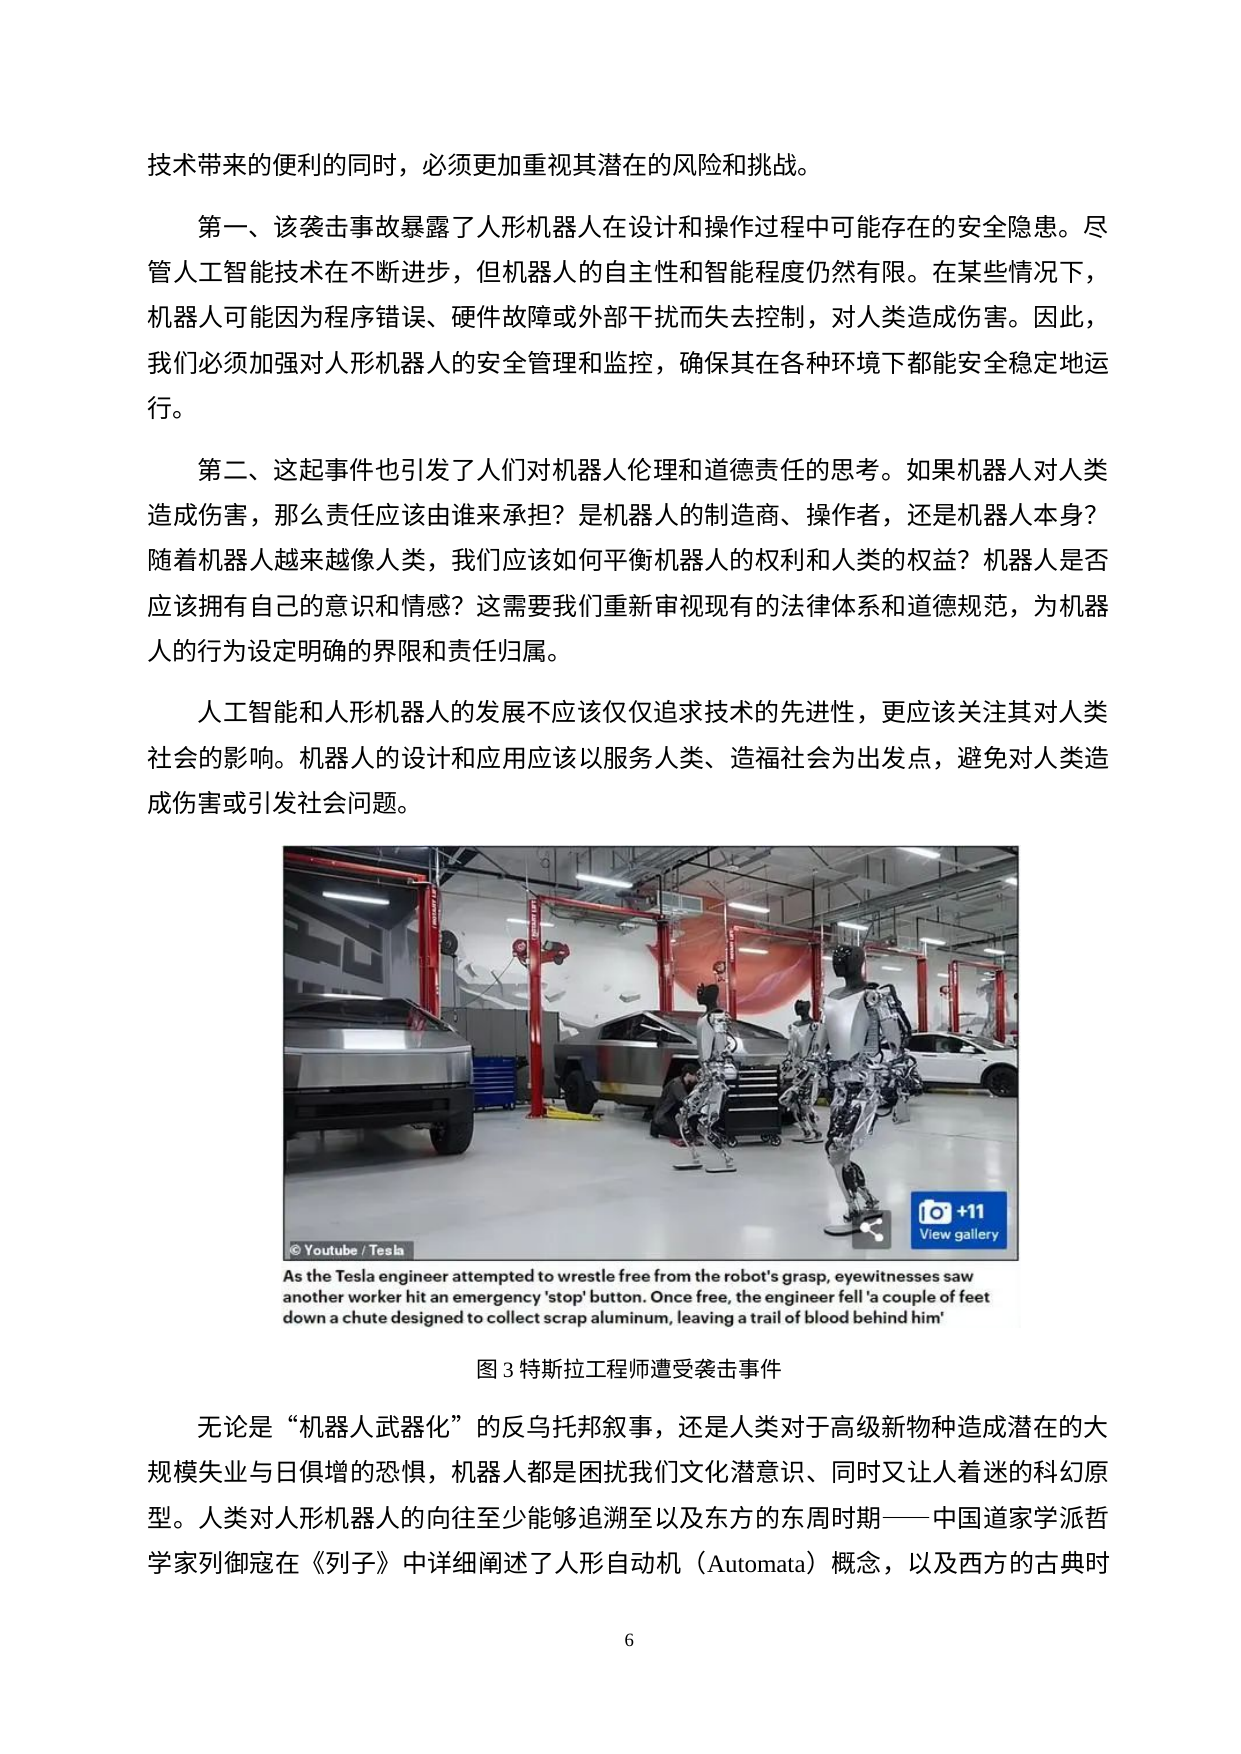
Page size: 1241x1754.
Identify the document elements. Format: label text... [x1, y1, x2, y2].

text 第一、该袭击事故暴露了人形机器人在设计和操作过程中可能存在的安全隐患。尽管人工智能技术在不断进步，但机器人的自主性和智能程度仍然有限。在某些情况下，机器人可能因为程序错误、硬件故障或外部干扰而失去控制，对人类造成伤害。因此，我们必须加强对人形机器人的安全管理和监控，确保其在各种环境下都能安全稳定地运行。 [148, 207, 1110, 425]
text 第二、这起事件也引发了人们对机器人伦理和道德责任的思考。如果机器人对人类造成伤害，那么责任应该由谁来承担？是机器人的制造商、操作者，还是机器人本身？随着机器人越来越像人类，我们应该如何平衡机器人的权利和人类的权益？机器人是否应该拥有自己的意识和情感？这需要我们重新审视现有的法律体系和道德规范，为机器人的行为设定明确的界限和责任归属。 [148, 450, 1110, 668]
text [148, 1407, 1110, 1579]
text 图3 特斯拉工程师遭受袭击事件 [148, 1352, 1110, 1383]
text 人工智能和人形机器人的发展不应该仅仅追求技术的先进性，更应该关注其对人类社会的影响。机器人的设计和应用应该以服务人类、造福社会为出发点，避免对人类造成伤害或引发社会问题。 [148, 693, 1110, 820]
picture [281, 845, 1021, 1328]
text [148, 146, 1110, 182]
